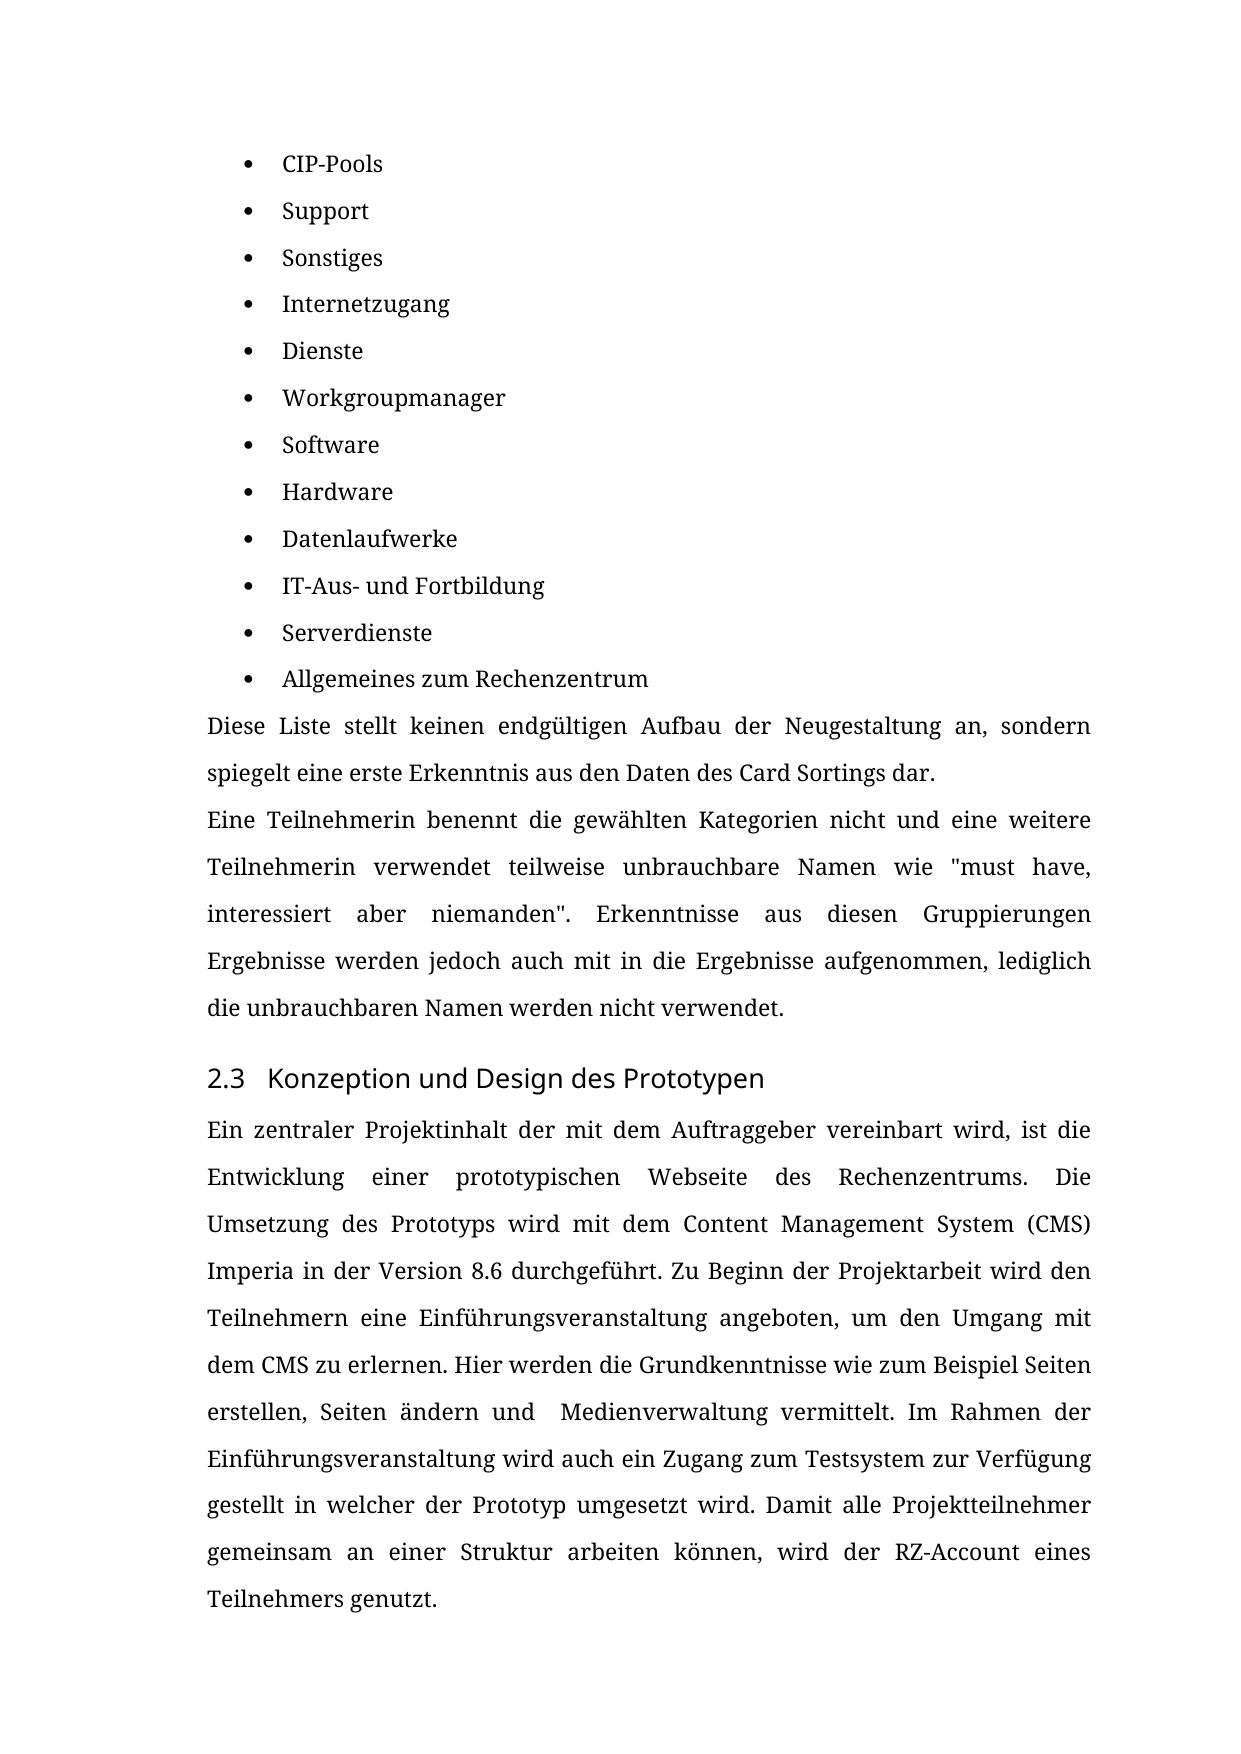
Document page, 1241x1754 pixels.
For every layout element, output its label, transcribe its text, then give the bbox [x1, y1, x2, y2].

list IT-Aus- und Fortbildung [244, 569, 1092, 601]
list Support [244, 194, 1092, 226]
list Internetzugang [244, 288, 1092, 319]
list Serverdienste [244, 616, 1092, 648]
text Ein zentraler Projektinhalt der mit dem Auftraggeber vereinbart wird, ist die Entwicklung einer prototypischen Webseite des Rechenzentrums. Die Umsetzung des Prototyps wird mit dem Content Management System (CMS) Imperia in der Version 8.6 durchgeführt. Zu Beginn der Projektarbeit wird den Teilnehmern eine Einführungsveranstaltung angeboten, um den Umgang mit dem CMS zu erlernen. Hier werden die Grundkenntnisse wie zum Beispiel Seiten erstellen, Seiten ändern und Medienverwaltung vermittelt. Im Rahmen der Einführungsveranstaltung wird auch ein Zugang zum Testsystem zur Verfügung gestellt in welcher der Prototyp umgesetzt wird. Damit alle Projektteilnehmer gemeinsam an einer Struktur arbeiten können, wird der RZ-Account eines Teilnehmers genutzt. [207, 1114, 1092, 1614]
text Diese Liste stellt keinen endgültigen Aufbau der Neugestaltung an, sondern spiegelt eine erste Erkenntnis aus den Daten des Card Sortings dar. [207, 710, 1092, 788]
list Software [244, 429, 1092, 460]
list Datenlaufwerke [244, 523, 1092, 554]
list Workgroupmanager [244, 382, 1092, 413]
list Sonstiges [244, 241, 1092, 273]
list Allgemeines zum Rechenzentrum [244, 663, 1092, 694]
list Dienste [244, 335, 1092, 366]
list CIP-Pools [244, 148, 1092, 179]
text Eine Teilnehmerin benennt die gewählten Kategorien nicht und eine weitere Teilnehmerin verwendet teilweise unbrauchbare Namen wie "must have, interessiert aber niemanden". Erkenntnisse aus diesen Gruppierungen Ergebnisse werden jedoch auch mit in die Ergebnisse aufgenommen, lediglich die unbrauchbaren Namen werden nicht verwendet. [207, 804, 1092, 1023]
list Hardware [244, 476, 1092, 507]
subtitle Konzeption und Design des Prototypen [207, 1059, 1092, 1096]
